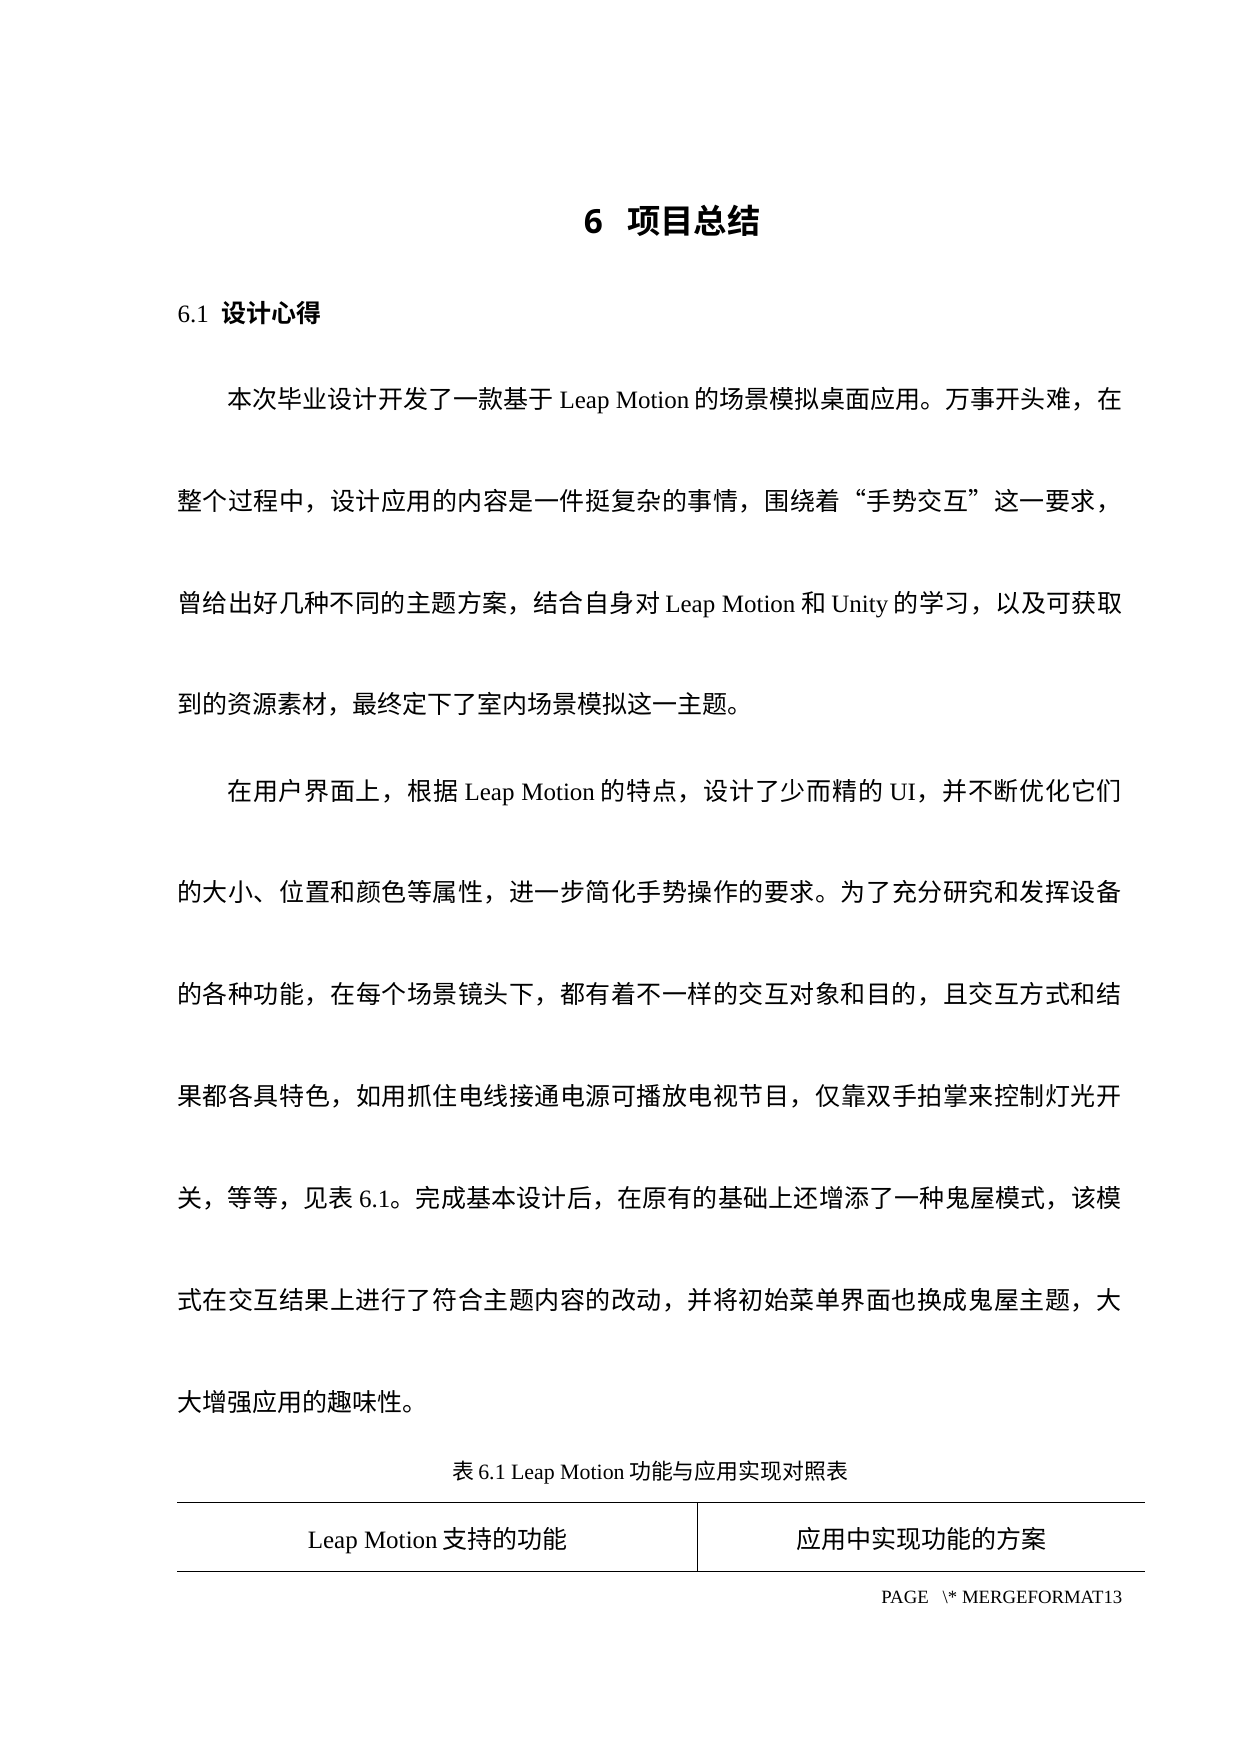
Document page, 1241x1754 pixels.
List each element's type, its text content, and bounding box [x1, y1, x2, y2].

text 本次毕业设计开发了一款基于Leap Motion的场景模拟桌面应用。万事开头难，在整个过程中，设计应用的内容是一件挺复杂的事情，围绕着“手势交互”这一要求，曾给出好几种不同的主题方案，结合自身对Leap Motion和Unity的学习，以及可获取到的资源素材，最终定下了室内场景模拟这一主题。 [177, 363, 1122, 737]
subtitle 项目总结 [221, 185, 1122, 253]
text 表6.1 Leap Motion功能与应用实现对照表 [177, 1452, 1122, 1486]
subtitle 设计心得 [177, 277, 1122, 345]
table_header 应用中实现功能的方案 [698, 1503, 1144, 1571]
table_header Leap Motion支持的功能 [177, 1503, 697, 1571]
text 在用户界面上，根据Leap Motion的特点，设计了少而精的UI，并不断优化它们的大小、位置和颜色等属性，进一步简化手势操作的要求。为了充分研究和发挥设备的各种功能，在每个场景镜头下，都有着不一样的交互对象和目的，且交互方式和结果都各具特色，如用抓住电线接通电源可播放电视节目，仅靠双手拍掌来控制灯光开关，等等，见表6.1。完成基本设计后，在原有的基础上还增添了一种鬼屋模式，该模式在交互结果上进行了符合主题内容的改动，并将初始菜单界面也换成鬼屋主题，大大增强应用的趣味性。 [177, 755, 1122, 1434]
